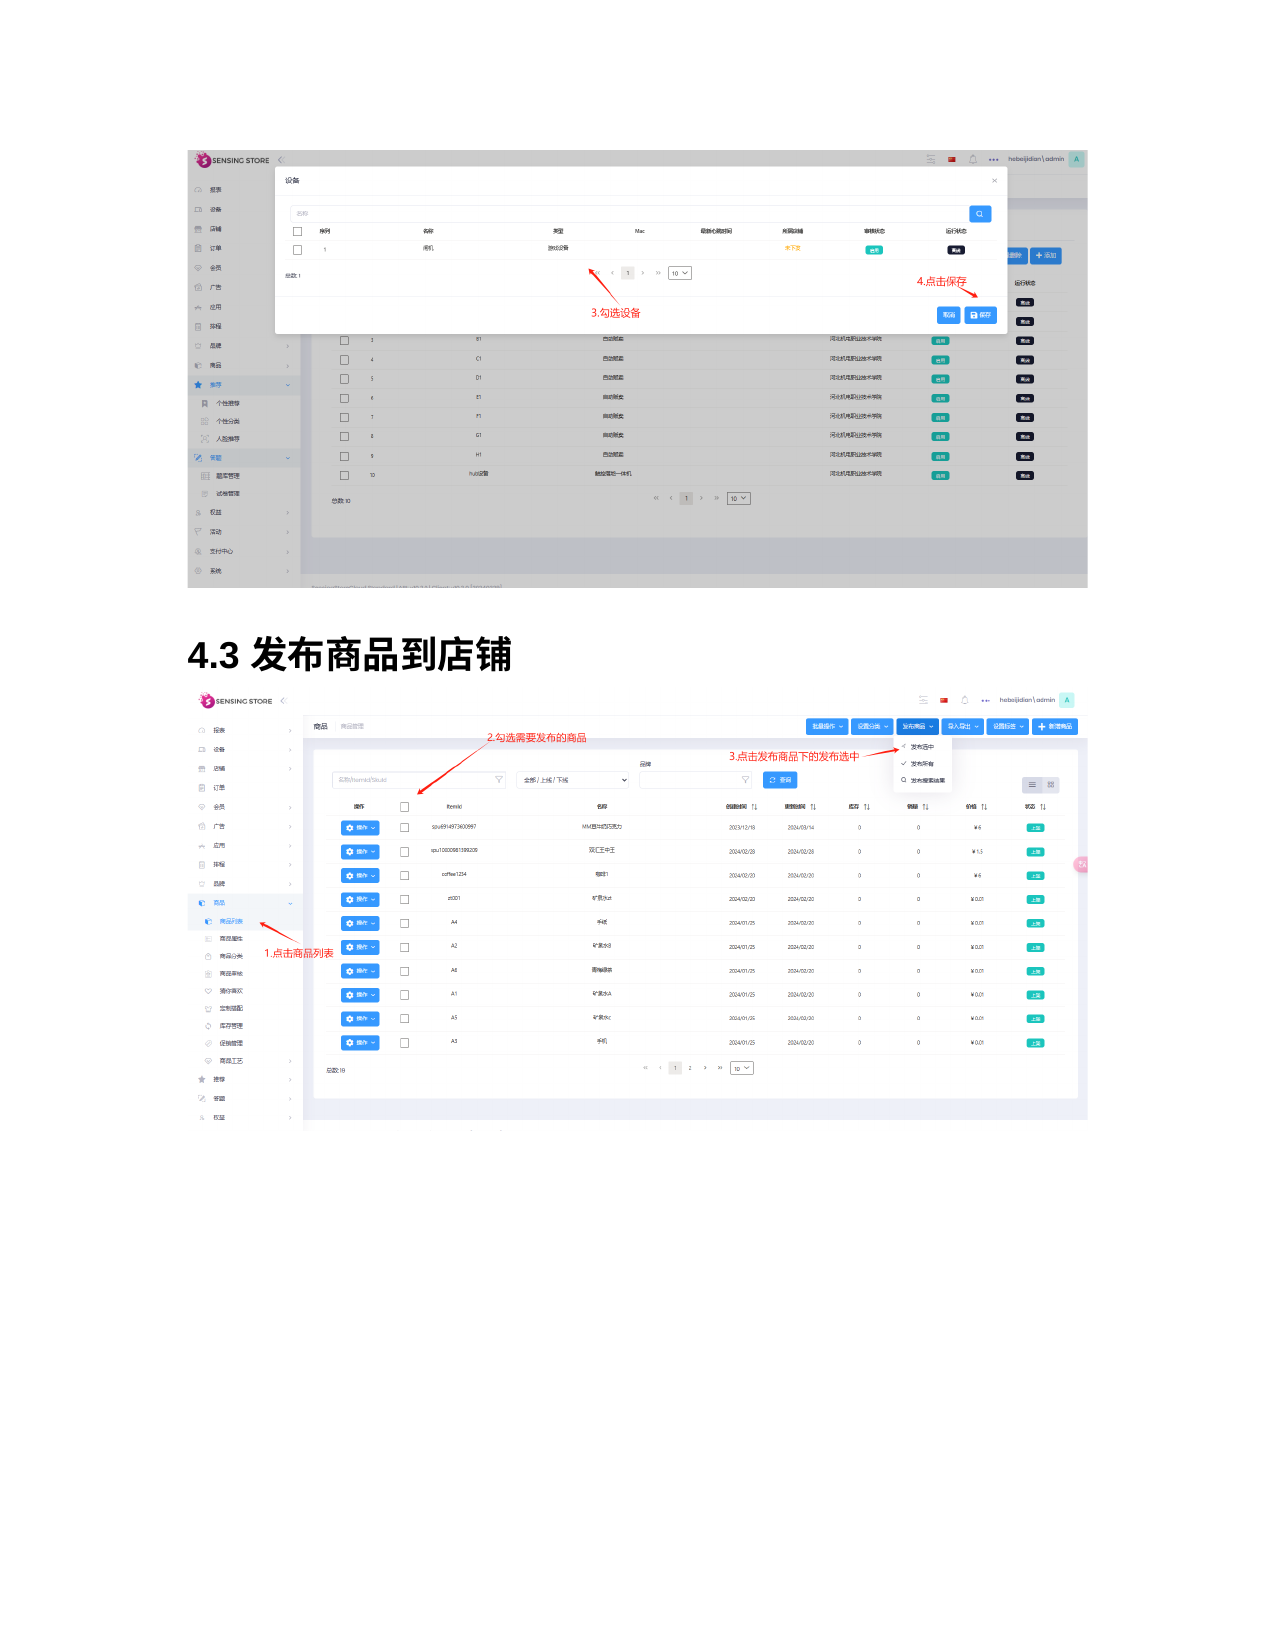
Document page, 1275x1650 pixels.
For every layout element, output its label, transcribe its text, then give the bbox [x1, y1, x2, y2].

picture [187, 150, 1088, 588]
subtitle 4.3 发布商品到店铺 [187, 625, 1087, 679]
picture [187, 687, 1088, 1131]
